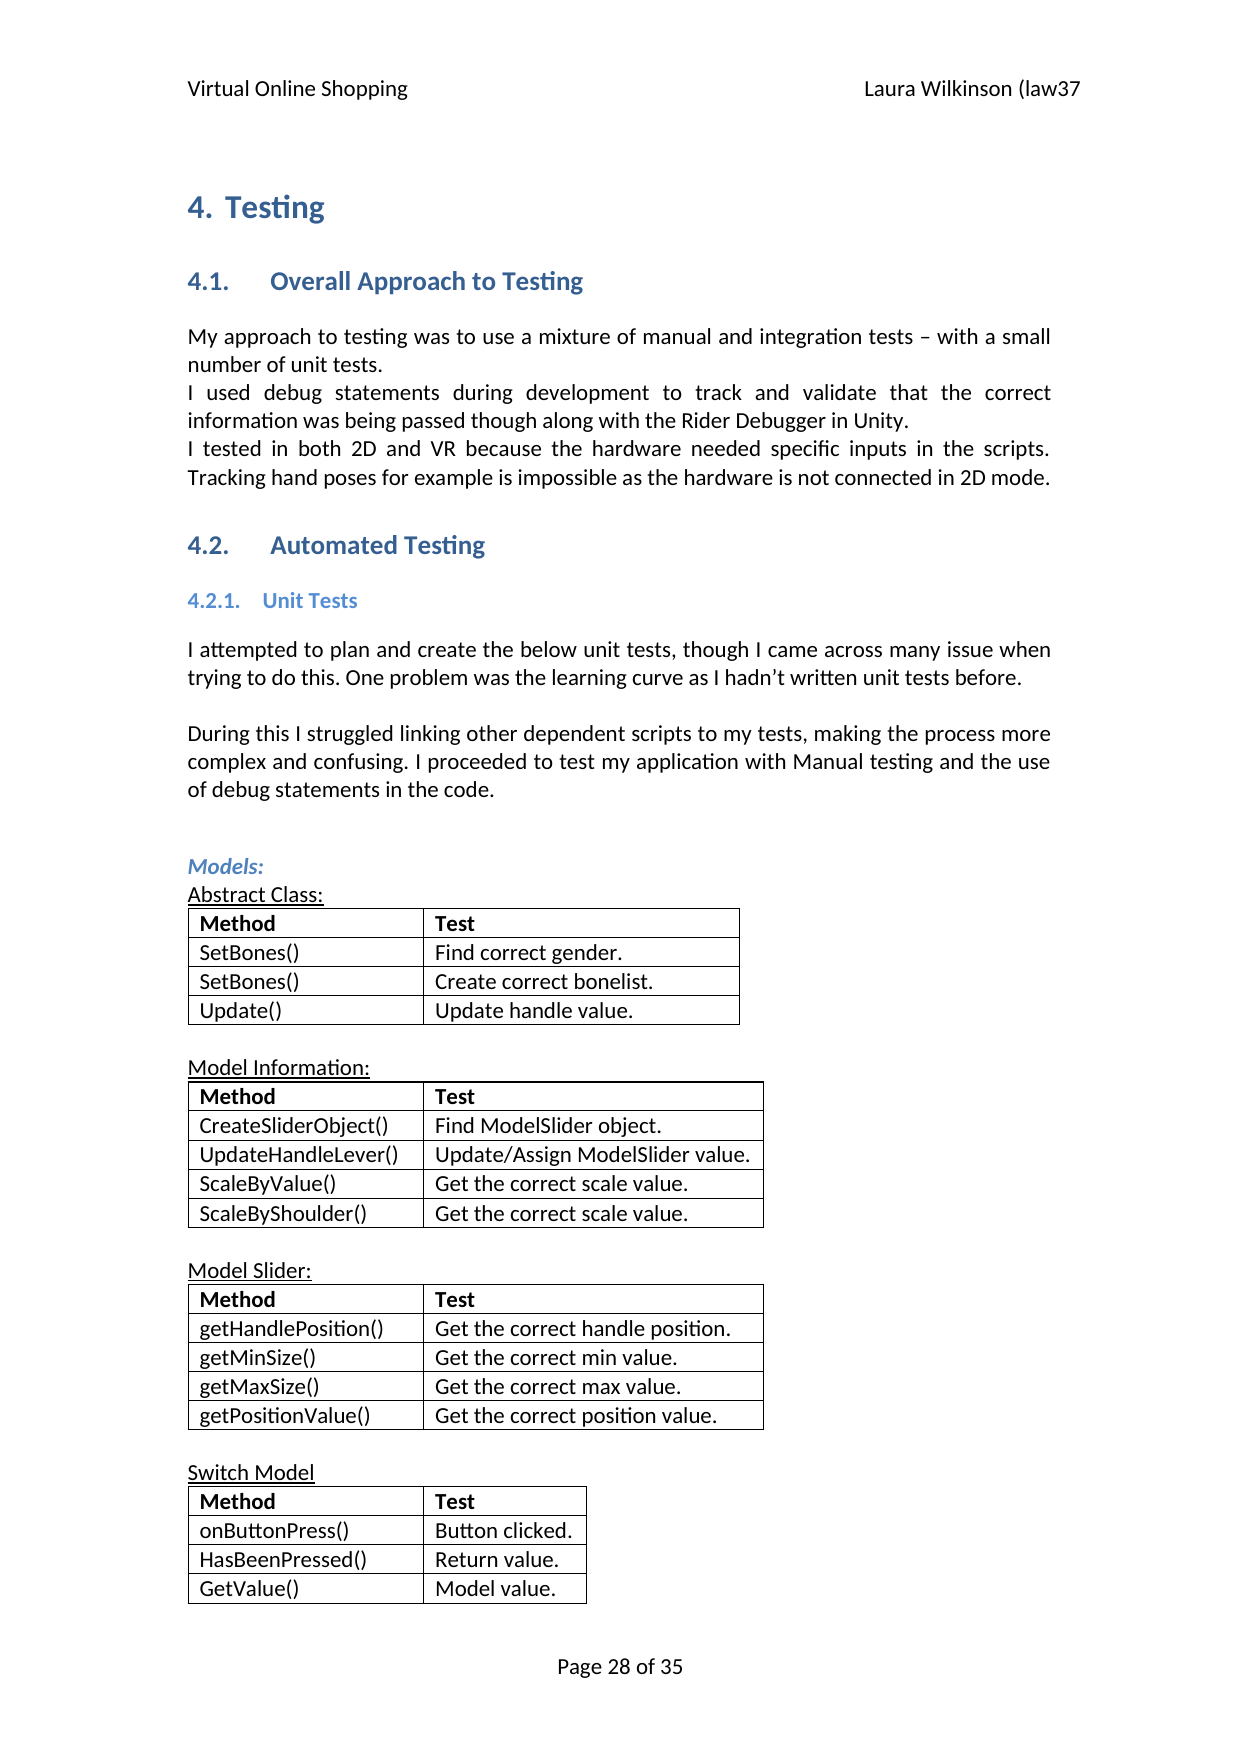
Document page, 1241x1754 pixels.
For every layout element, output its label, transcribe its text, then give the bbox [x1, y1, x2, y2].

table_cell Get the correct min value. [424, 1343, 763, 1371]
table_cell Get the correct handle position. [424, 1314, 763, 1342]
text I tested in both 2D and VR because the hardware needed specific inputs in the scripts. Tracking hand poses for example is impossible as the hardware is not connected in 2D mode. [187, 434, 1053, 491]
table_cell getMinSize() [189, 1343, 423, 1371]
table_cell onButtonPress() [189, 1516, 423, 1544]
table_cell SetBones() [189, 967, 423, 995]
text During this I struggled linking other dependent scripts to my tests, making the process more complex and confusing. I proceeded to test my application with Manual testing and the use of debug statements in the code. [187, 719, 1053, 803]
table_cell Update handle value. [424, 996, 739, 1024]
table_header Test [424, 909, 739, 937]
table_cell Update() [189, 996, 423, 1024]
table_header Method [189, 1487, 423, 1515]
subtitle Testing [187, 186, 1053, 227]
subtitle Unit Tests [187, 586, 1053, 614]
table_cell Get the correct position value. [424, 1401, 763, 1429]
table_cell getMaxSize() [189, 1372, 423, 1400]
table_cell ScaleByShoulder() [189, 1199, 423, 1227]
subtitle Models: [187, 852, 1053, 880]
table_cell Get the correct max value. [424, 1372, 763, 1400]
table_header Method [189, 1083, 423, 1110]
table_cell CreateSliderObject() [189, 1111, 423, 1139]
table_cell UpdateHandleLever() [189, 1141, 423, 1168]
text Abstract Class: [187, 880, 1053, 908]
table_cell Return value. [424, 1545, 586, 1573]
table_cell SetBones() [189, 938, 423, 966]
table_header Method [189, 1285, 423, 1313]
table_cell ScaleByValue() [189, 1170, 423, 1198]
table_header Test [424, 1083, 763, 1110]
table_cell GetValue() [189, 1574, 423, 1602]
text Switch Model [187, 1458, 1053, 1486]
subtitle Automated Testing [187, 528, 1053, 561]
table_cell Find correct gender. [424, 938, 739, 966]
table_cell HasBeenPressed() [189, 1545, 423, 1573]
text Model Information: [187, 1053, 1053, 1081]
table_cell Model value. [424, 1574, 586, 1602]
text My approach to testing was to use a mixture of manual and integration tests – with a small number of unit tests. [187, 322, 1053, 378]
table_header Test [424, 1285, 763, 1313]
table_cell Button clicked. [424, 1516, 586, 1544]
table_header Test [424, 1487, 586, 1515]
table_cell Find ModelSlider object. [424, 1111, 763, 1139]
text I attempted to plan and create the below unit tests, though I came across many issue when trying to do this. One problem was the learning curve as I hadn’t written unit tests before. [187, 635, 1053, 691]
table_cell Create correct bonelist. [424, 967, 739, 995]
table_cell getPositionValue() [189, 1401, 423, 1429]
text I used debug statements during development to track and validate that the correct information was being passed though along with the Rider Debugger in Unity. [187, 378, 1053, 434]
table_header Method [189, 909, 423, 937]
table_cell Get the correct scale value. [424, 1199, 763, 1227]
text Model Slider: [187, 1256, 1053, 1284]
table_cell Get the correct scale value. [424, 1170, 763, 1198]
subtitle Overall Approach to Testing [187, 264, 1053, 297]
table_cell getHandlePosition() [189, 1314, 423, 1342]
table_cell Update/Assign ModelSlider value. [424, 1141, 763, 1168]
